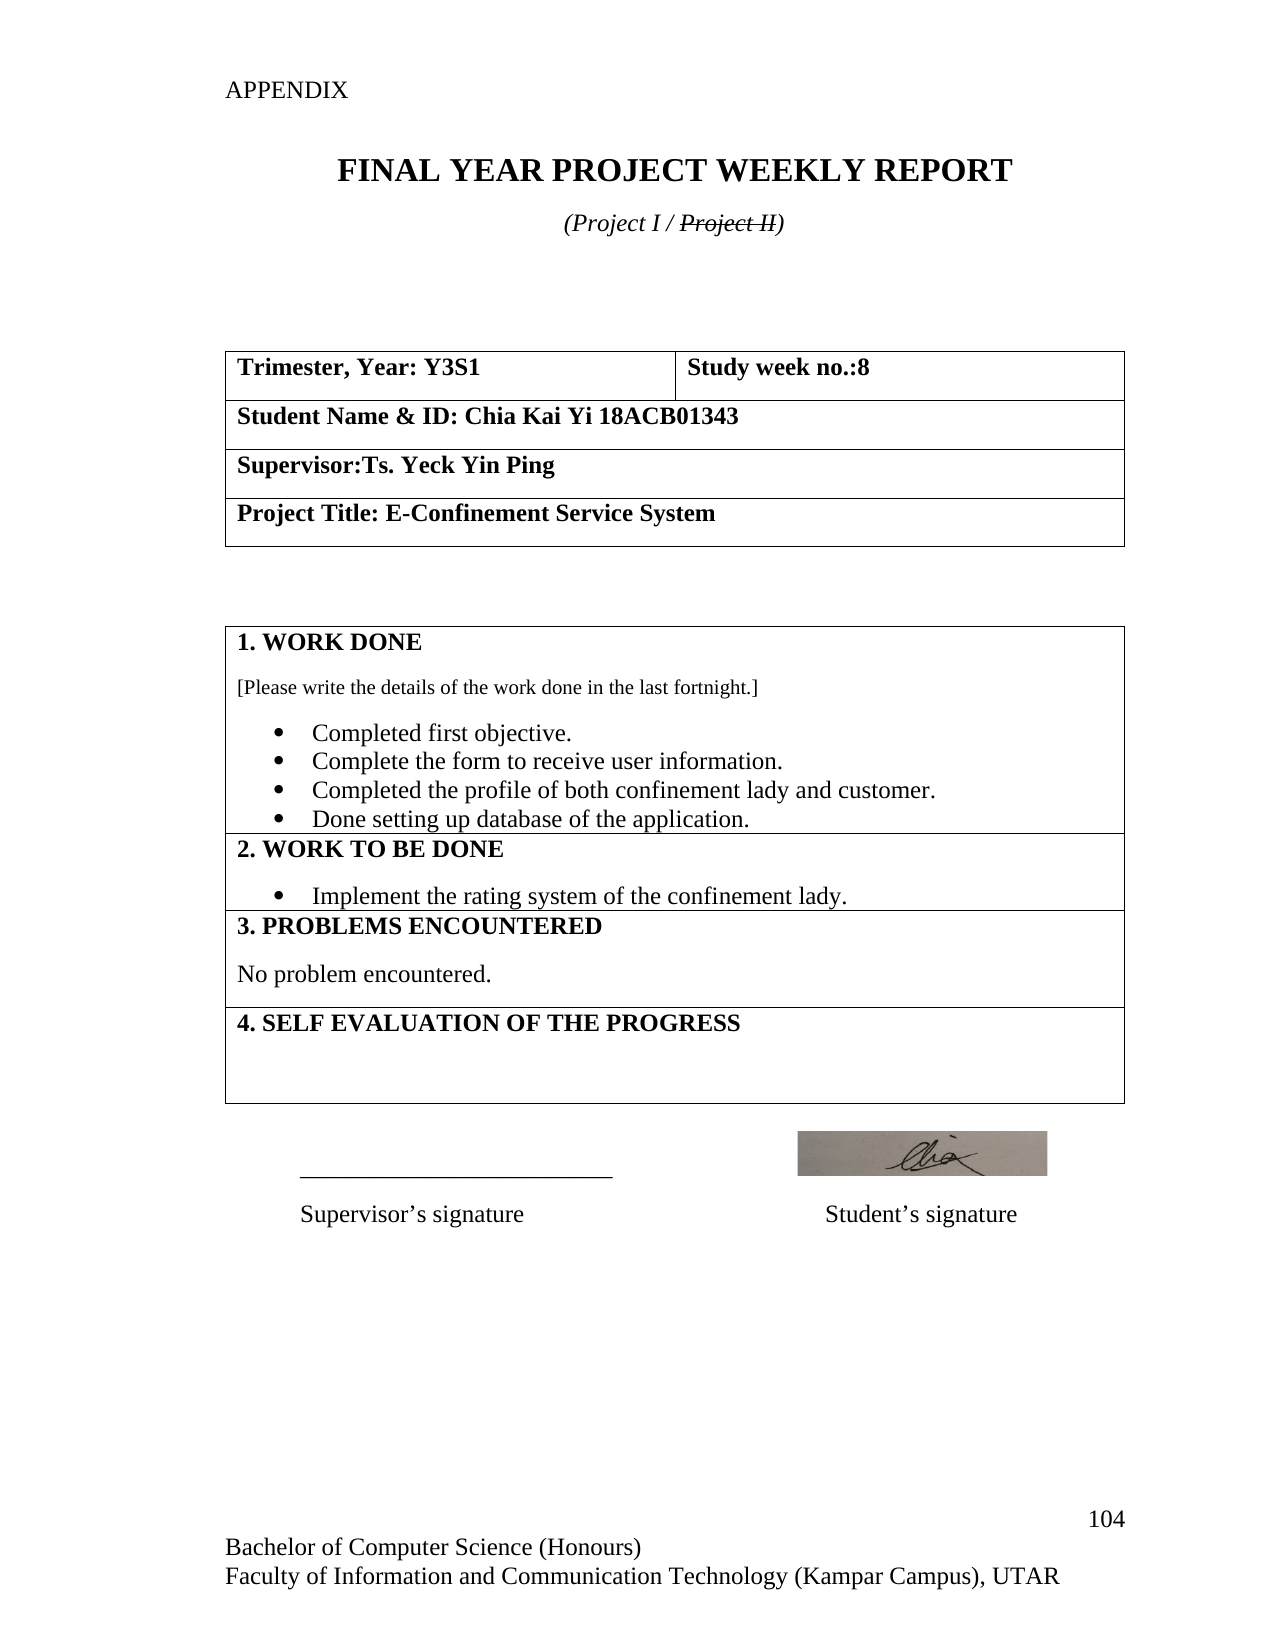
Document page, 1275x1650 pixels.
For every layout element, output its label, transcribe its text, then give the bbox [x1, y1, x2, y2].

table_header Study week no.:8 [676, 352, 1124, 400]
table_cell 3. PROBLEMS ENCOUNTERED No problem encountered. [226, 911, 1124, 1007]
table_cell 4. SELF EVALUATION OF THE PROGRESS [226, 1008, 1124, 1103]
picture [797, 1131, 1048, 1176]
table_header Trimester, Year: Y3S1 [226, 352, 675, 400]
text _________________________ [225, 1152, 1125, 1181]
text (Project I / Project II) [225, 208, 1125, 237]
table_cell Project Title: E-Confinement Service System [226, 499, 1124, 546]
table_cell Supervisor:Ts. Yeck Yin Ping [226, 450, 1124, 497]
table_cell Student Name & ID: Chia Kai Yi 18ACB01343 [226, 401, 1124, 449]
text Supervisor’s signature Student’s signature [225, 1199, 1125, 1228]
table_cell 2. WORK TO BE DONE Implement the rating system of the confinement lady. [226, 834, 1124, 910]
table_header 1. WORK DONE [Please write the details of the work done in the last fortnight.] Completed first objective. Complete the form to receive user information. Completed the profile of both confinement lady and customer. Done setting up database of the application. [226, 627, 1124, 833]
text FINAL YEAR PROJECT WEEKLY REPORT [225, 150, 1125, 188]
